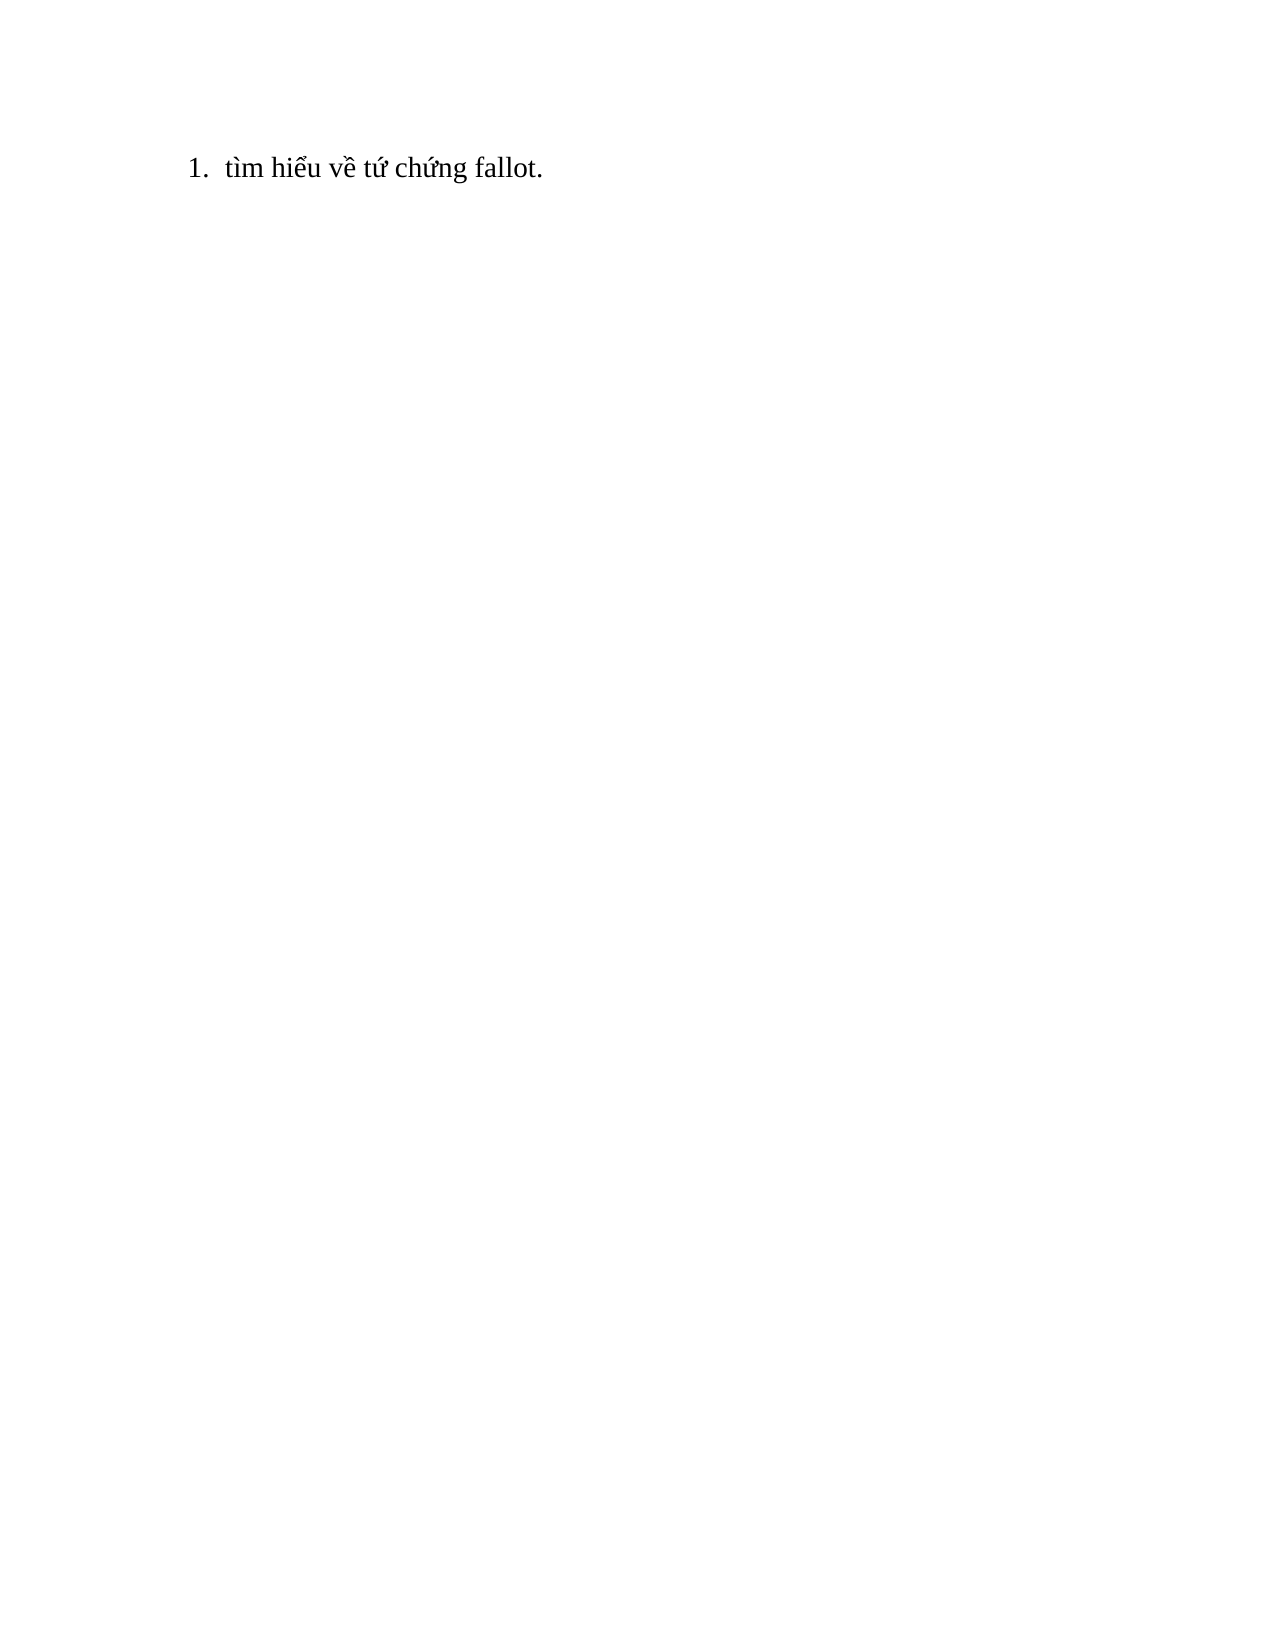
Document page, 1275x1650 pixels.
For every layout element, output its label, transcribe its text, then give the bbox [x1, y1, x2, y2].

list tìm hiểu về tứ chứng fallot. [187, 150, 1125, 183]
